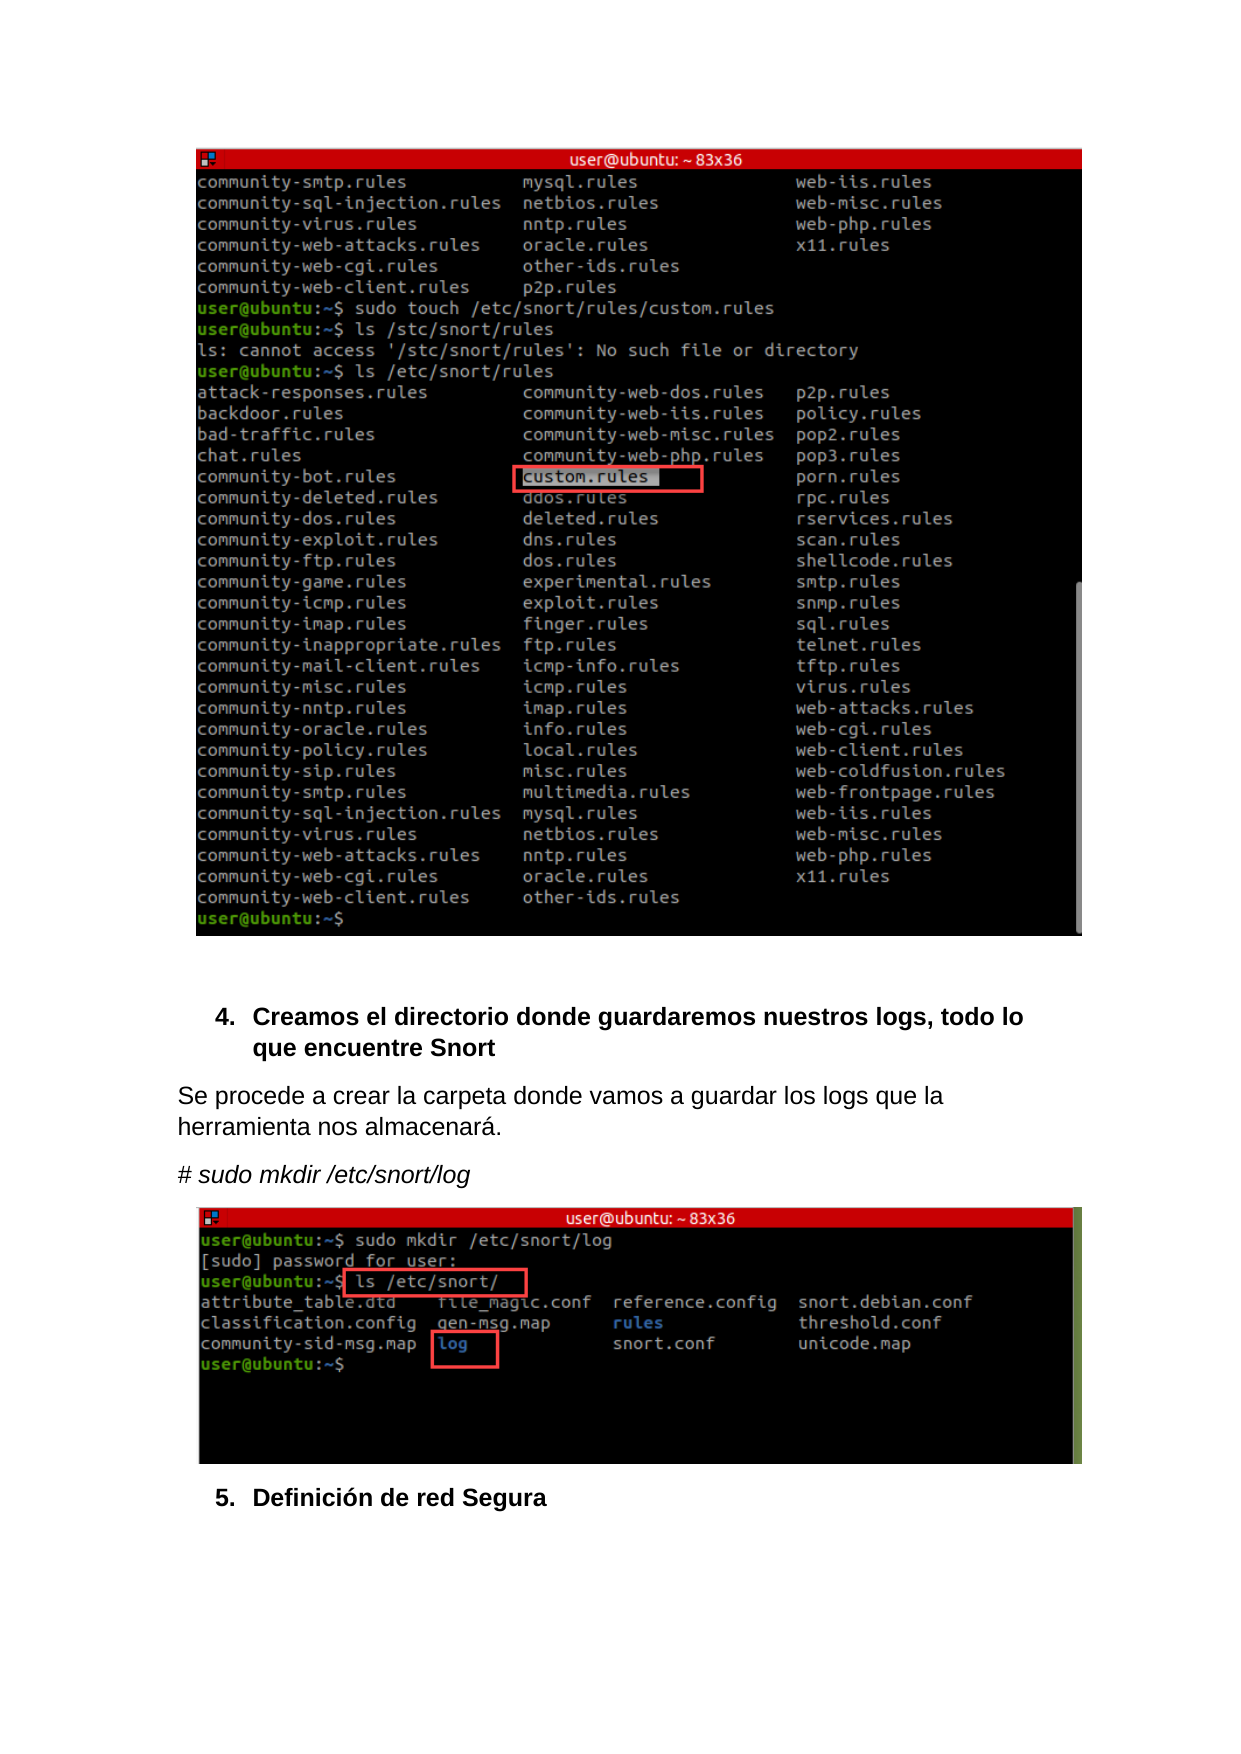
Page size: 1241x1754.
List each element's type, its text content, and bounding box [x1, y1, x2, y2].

list Creamos el directorio donde guardaremos nuestros logs, todo lo que encuentre Snort [215, 1002, 1063, 1062]
text Se procede a crear la carpeta donde vamos a guardar los logs que la herramienta nos almacenará. [177, 1081, 1063, 1141]
text # sudo mkdir /etc/snort/log [177, 1159, 1063, 1188]
list Definición de red Segura [215, 1482, 1063, 1511]
